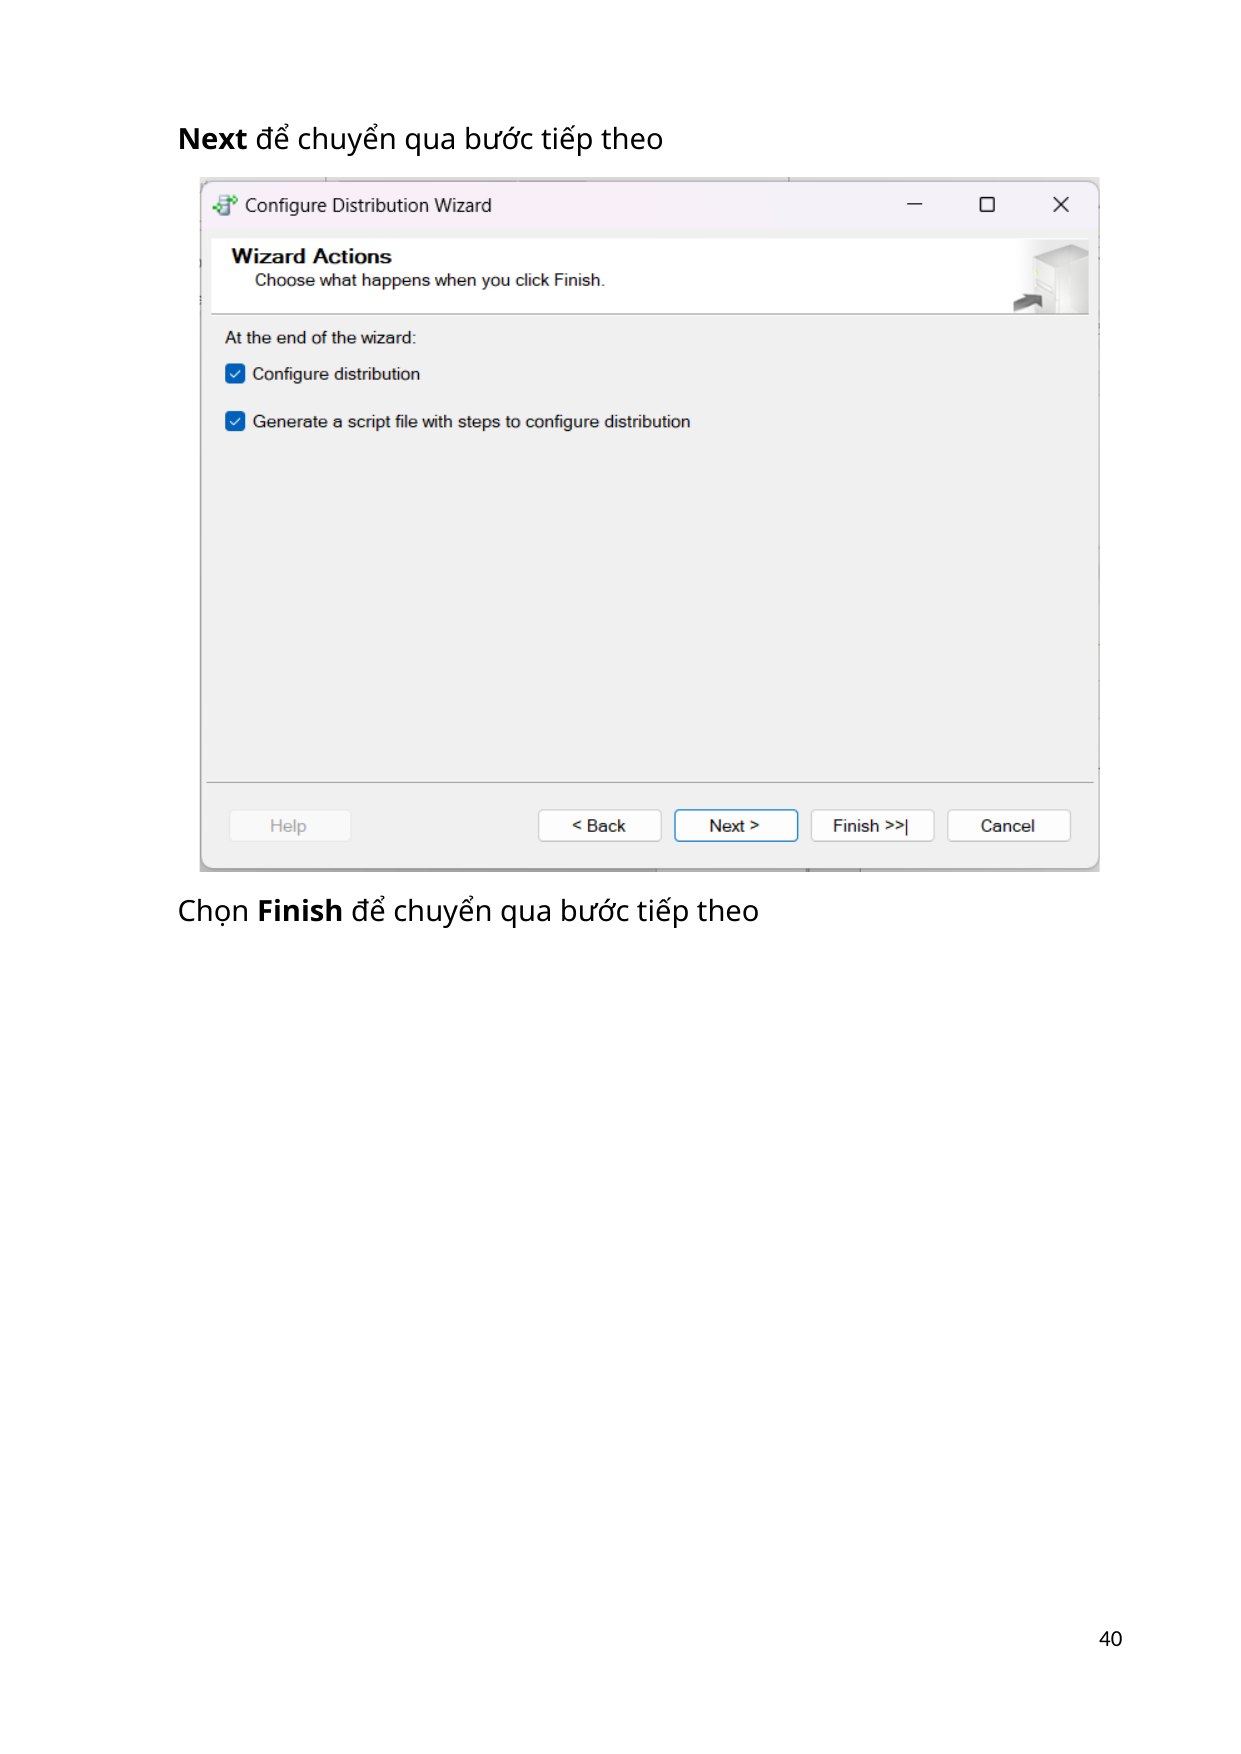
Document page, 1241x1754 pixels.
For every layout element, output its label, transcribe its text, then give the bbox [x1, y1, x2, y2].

text Next để chuyển qua bước tiếp theo [177, 118, 1122, 158]
picture [199, 177, 1100, 872]
text Chọn Finish để chuyển qua bước tiếp theo [177, 890, 1122, 930]
